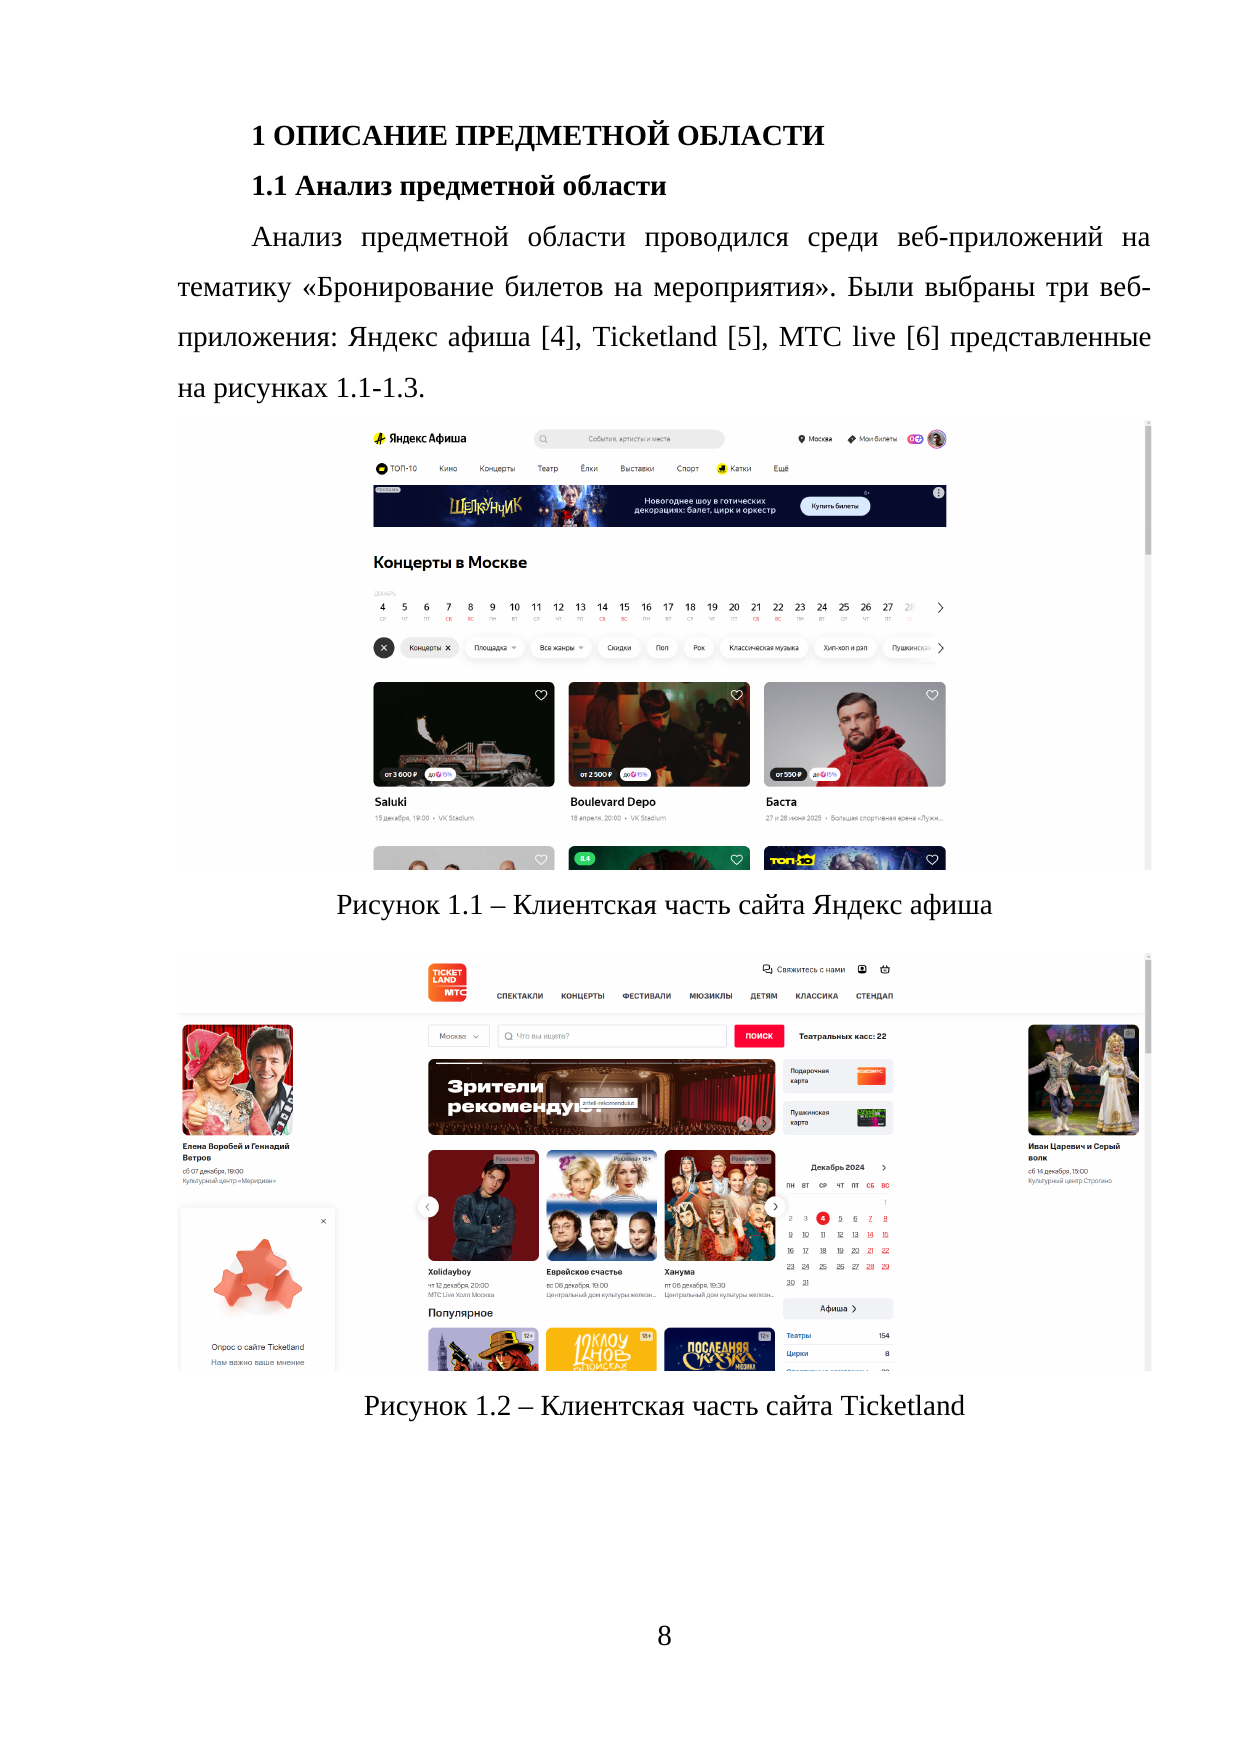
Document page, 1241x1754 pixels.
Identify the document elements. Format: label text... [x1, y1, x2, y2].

text Рисунок 1.2 – Клиентская часть сайта Ticketland [177, 1388, 1152, 1421]
text Анализ предметной области проводился среди веб-приложений на тематику «Бронирование билетов на мероприятия». Были выбраны три веб-приложения: Яндекс афиша [4], Ticketland [5], МТС live [6] представленные на рисунках 1.1-1.3. [177, 219, 1152, 403]
text Рисунок 1.1 – Клиентская часть сайта Яндекс афиша [177, 887, 1152, 920]
picture [177, 420, 1152, 870]
text 1 ОПИСАНИЕ ПРЕДМЕТНОЙ ОБЛАСТИ [177, 118, 1152, 152]
picture [177, 953, 1152, 1371]
text 1.1 Анализ предметной области [177, 168, 1152, 202]
